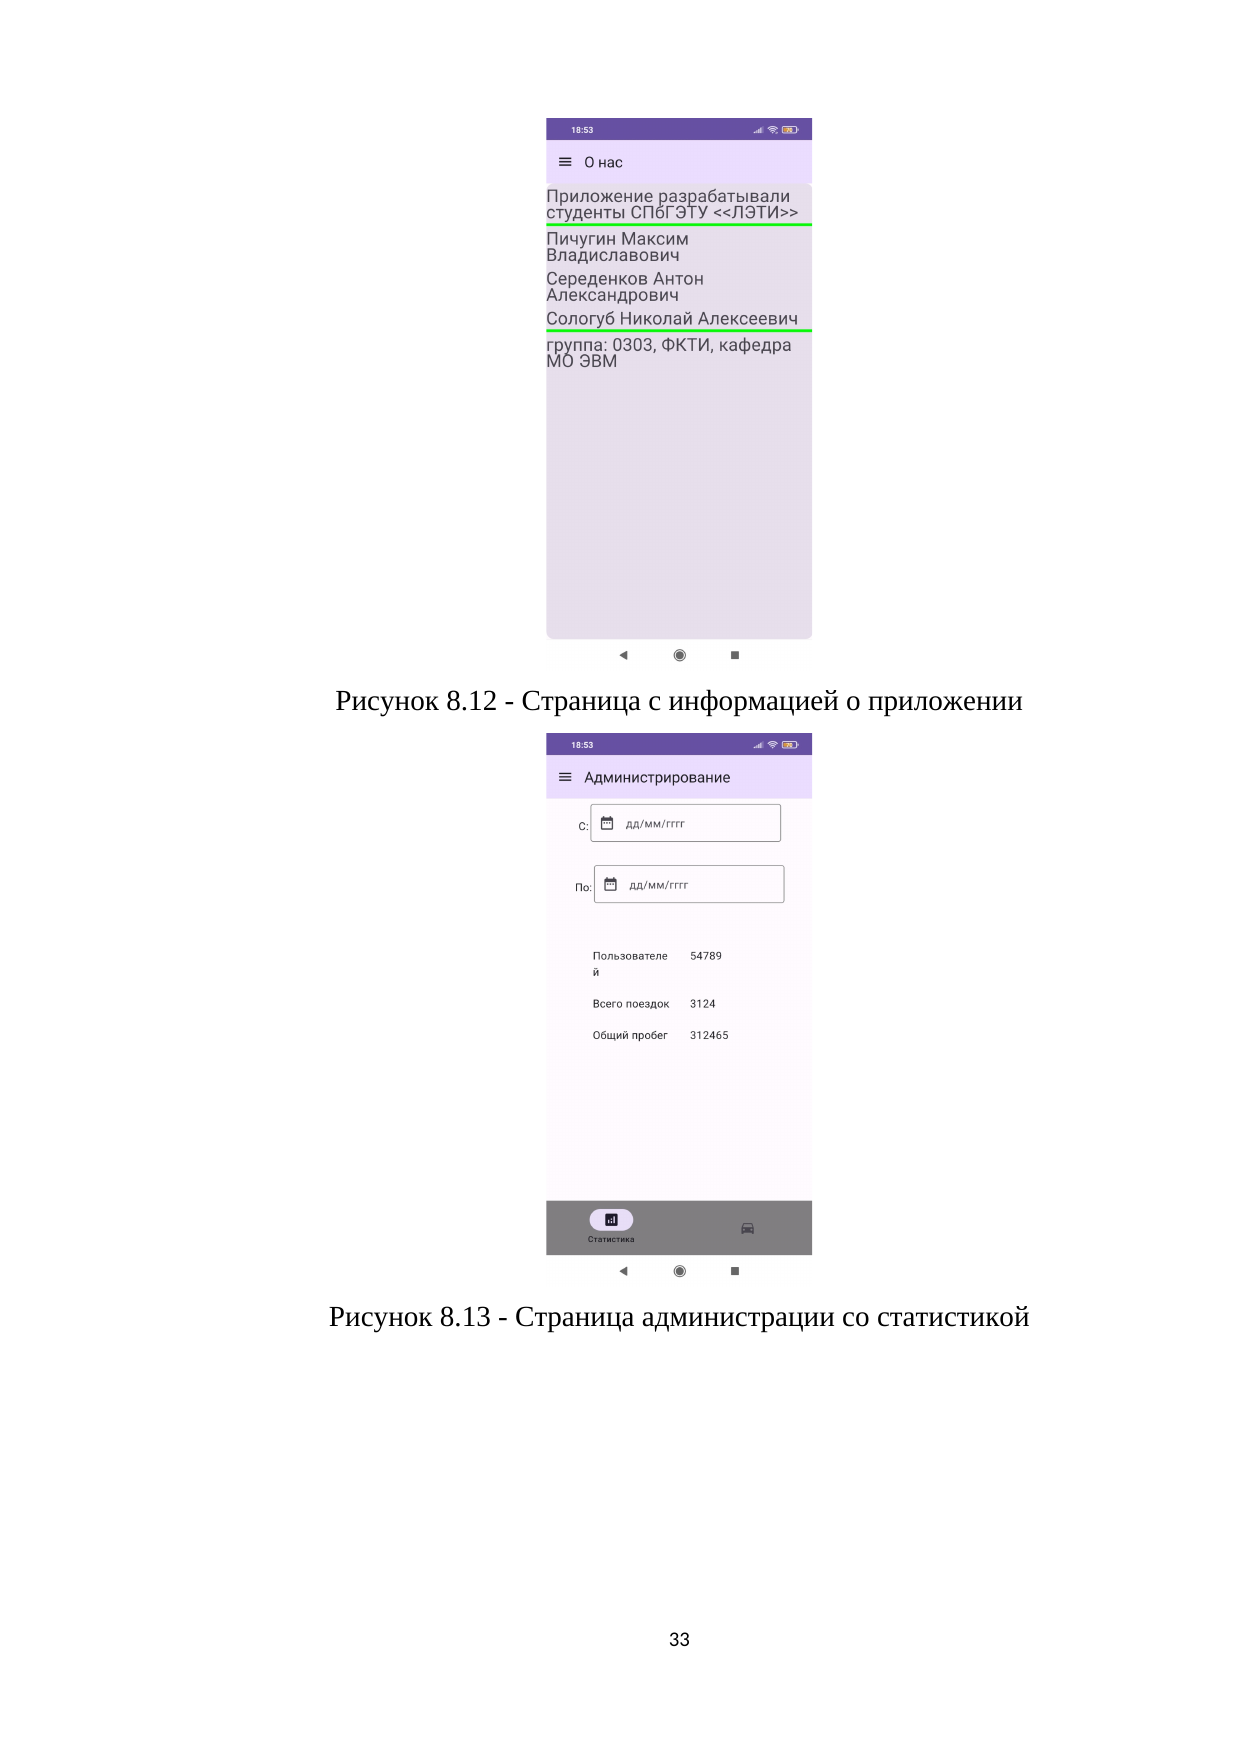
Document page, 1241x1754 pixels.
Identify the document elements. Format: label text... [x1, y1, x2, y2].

picture [546, 733, 813, 1287]
text Рисунок 8.13 - Страница администрации со статистикой [177, 1299, 1181, 1333]
picture [546, 118, 813, 671]
text Рисунок 8.12 - Страница с информацией о приложении [177, 683, 1181, 717]
